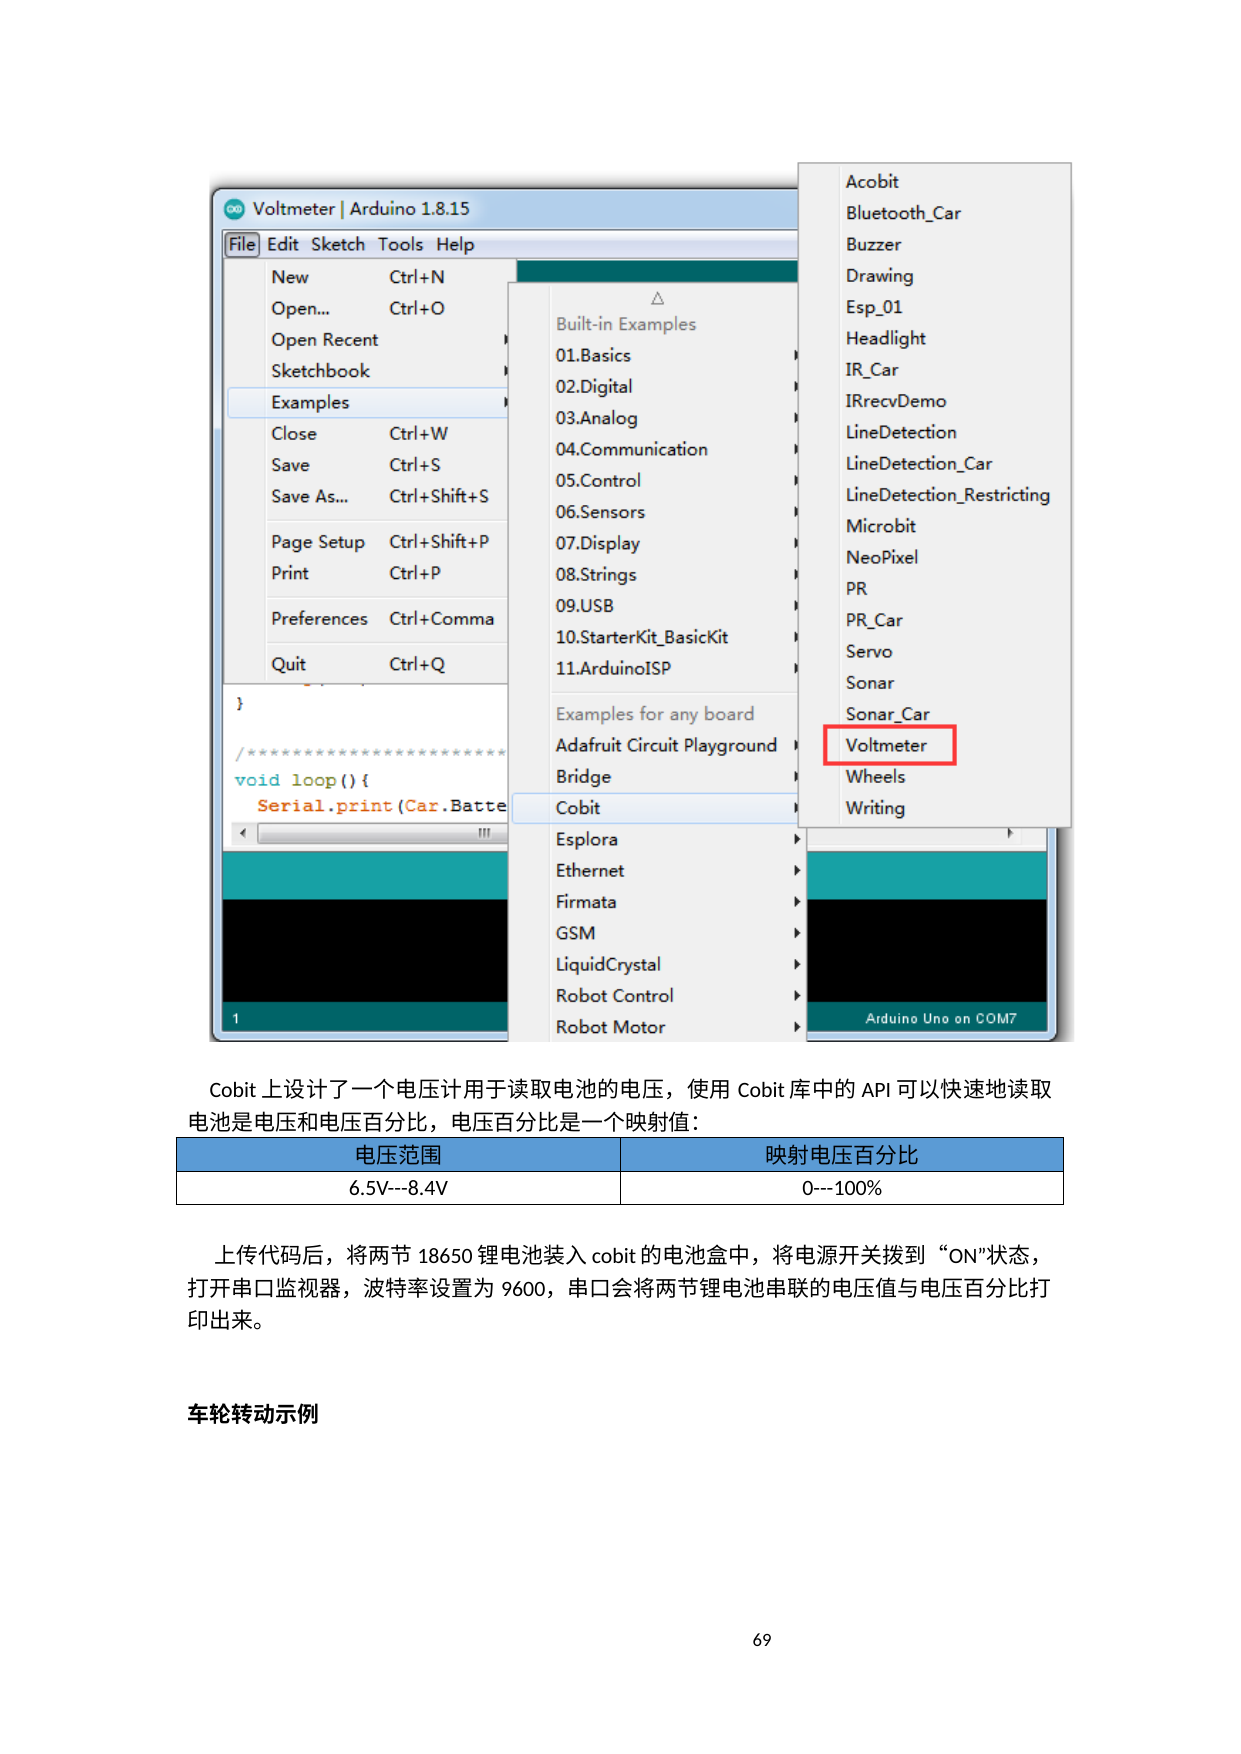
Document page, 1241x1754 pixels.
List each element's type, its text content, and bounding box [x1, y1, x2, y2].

subtitle 车轮转动示例 [187, 1397, 1053, 1429]
table_header 映射电压百分比 [621, 1138, 1063, 1171]
text Cobit上设计了一个电压计用于读取电池的电压，使用Cobit库中的API可以快速地读取电池是电压和电压百分比，电压百分比是一个映射值： [187, 1072, 1053, 1137]
picture [209, 162, 1075, 1042]
text 上传代码后，将两节18650锂电池装入cobit的电池盒中，将电源开关拨到“ON”状态，打开串口监视器，波特率设置为9600，串口会将两节锂电池串联的电压值与电压百分比打印出来。 [187, 1238, 1053, 1335]
table_cell 0---100% [621, 1172, 1063, 1204]
table_header 电压范围 [177, 1138, 620, 1171]
table_cell 6.5V---8.4V [177, 1172, 620, 1204]
